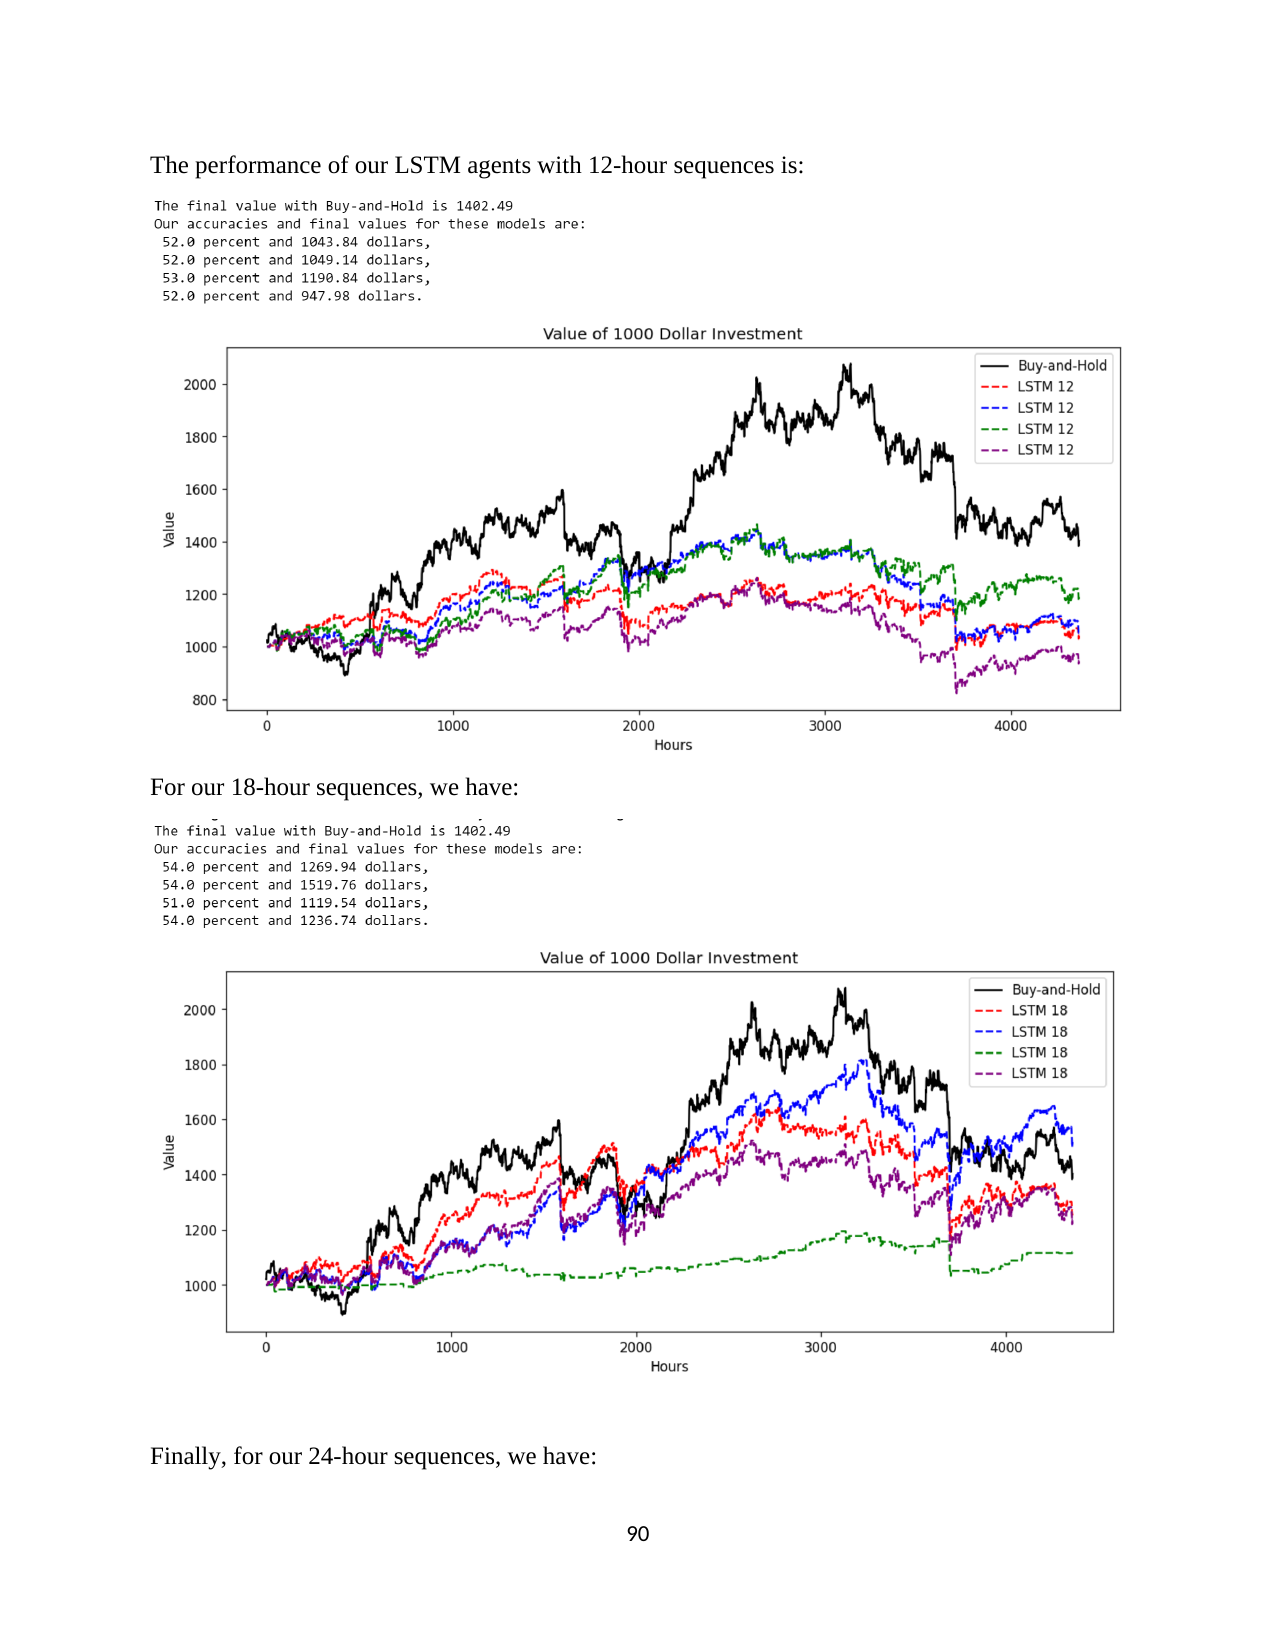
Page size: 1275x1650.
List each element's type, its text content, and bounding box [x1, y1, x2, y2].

picture [150, 197, 1125, 753]
text The performance of our LSTM agents with 12-hour sequences is: [150, 150, 1125, 179]
text For our 18-hour sequences, we have: [150, 772, 1125, 801]
text Finally, for our 24-hour sequences, we have: [150, 1441, 1125, 1470]
picture [150, 819, 1125, 1375]
